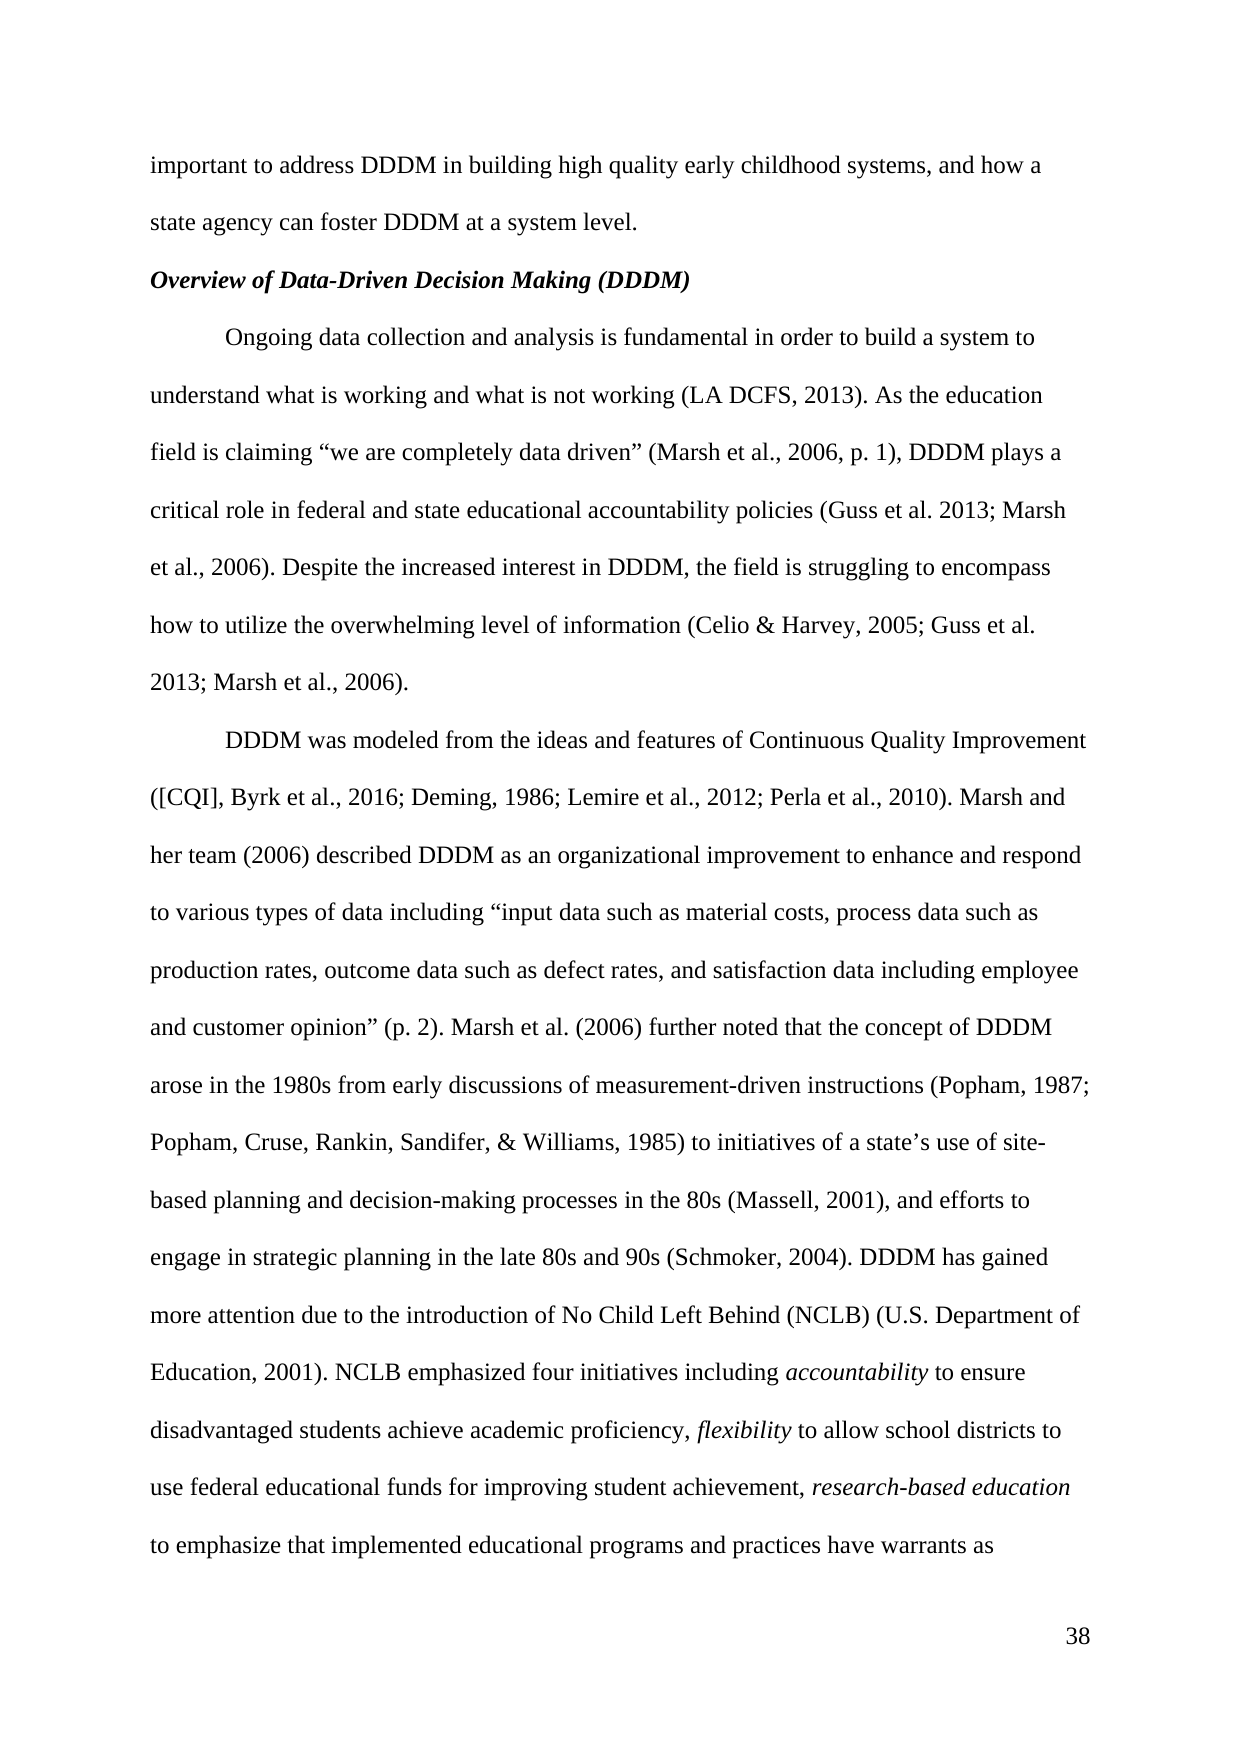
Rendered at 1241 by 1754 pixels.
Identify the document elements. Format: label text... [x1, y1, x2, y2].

subtitle Overview of Data-Driven Decision Making (DDDM) [150, 265, 1090, 294]
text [150, 150, 1090, 236]
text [150, 725, 1090, 1559]
text Ongoing data collection and analysis is fundamental in order to build a system to understand what is working and what is not working (LA DCFS, 2013). As the education field is claiming “we are completely data driven” (Marsh et al., 2006, p. 1), DDDM plays a critical role in federal and state educational accountability policies (Guss et al. 2013; Marsh et al., 2006). Despite the increased interest in DDDM, the field is struggling to encompass how to utilize the overwhelming level of information (Celio & Harvey, 2005; Guss et al. 2013; Marsh et al., 2006). [150, 322, 1090, 696]
